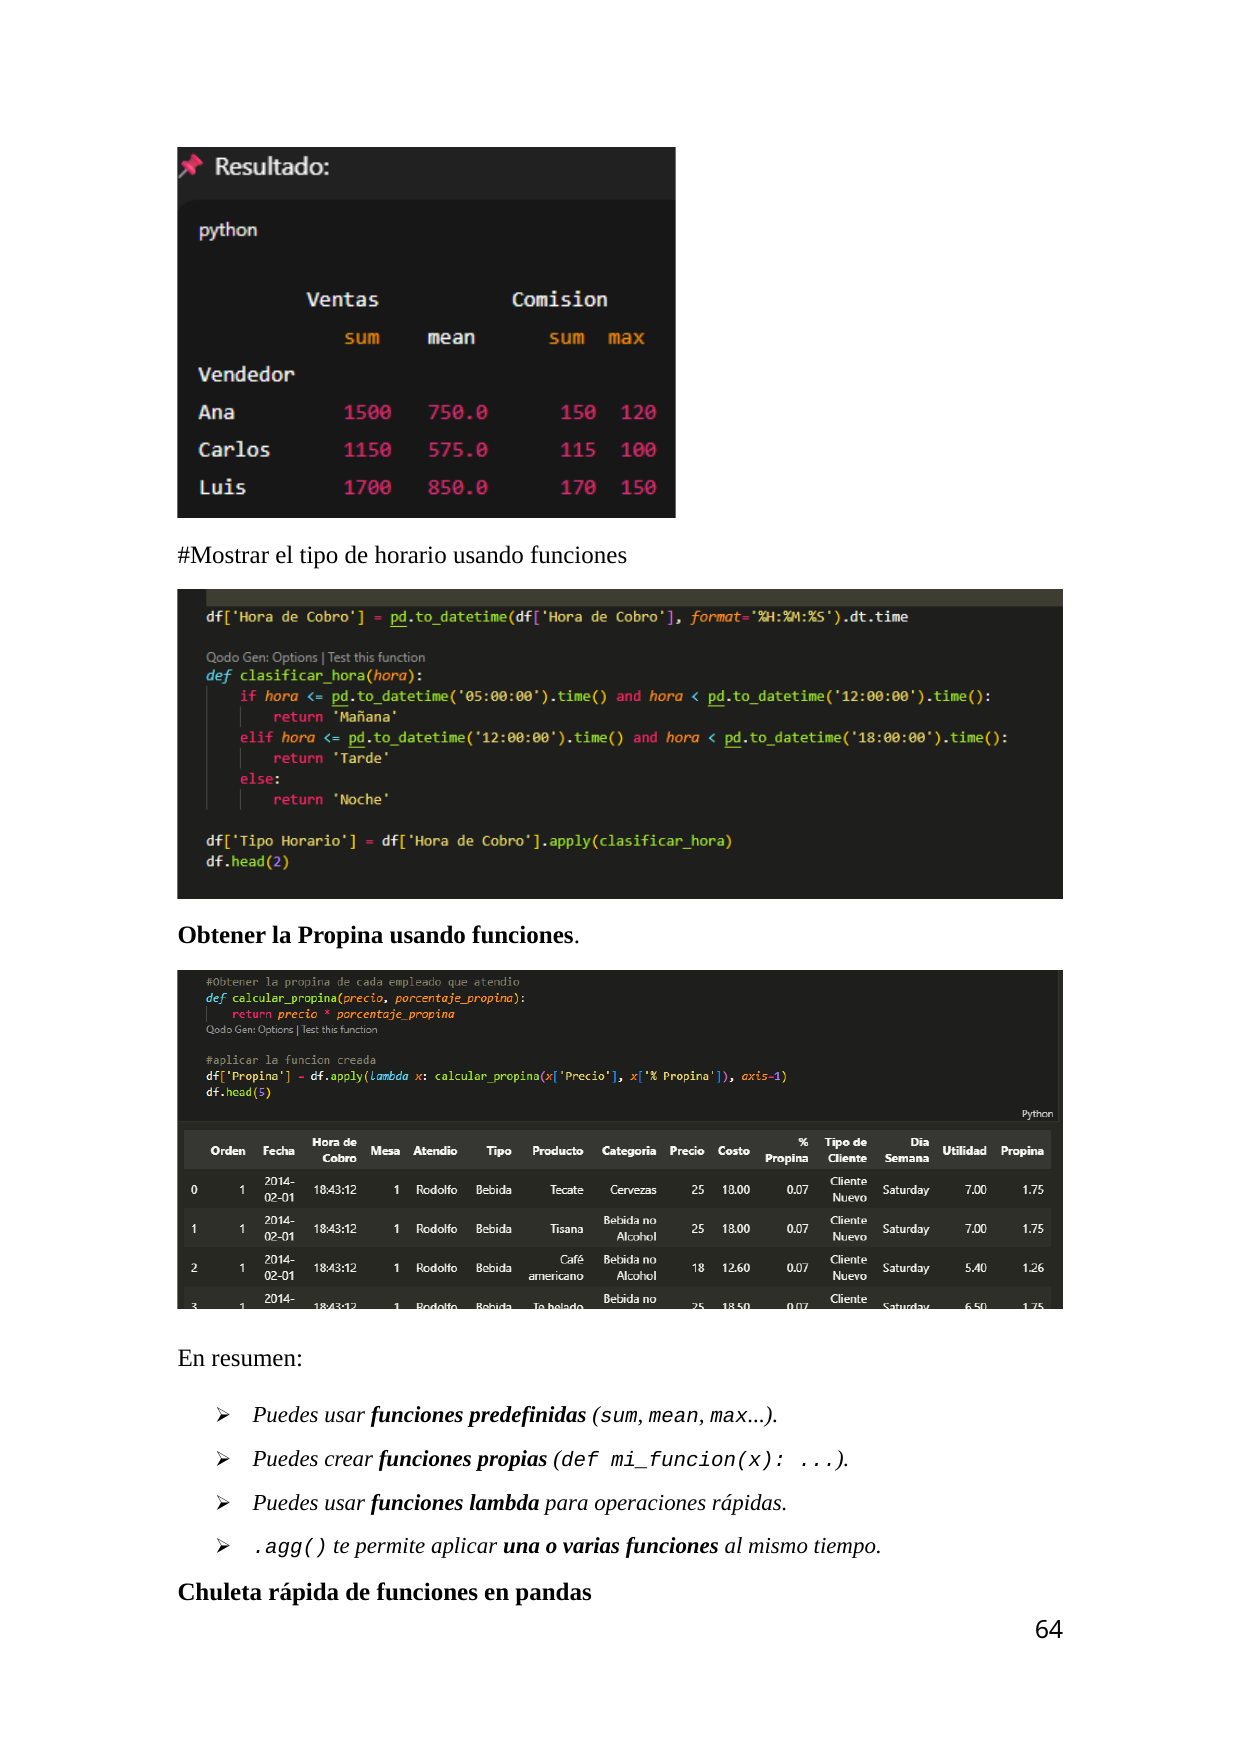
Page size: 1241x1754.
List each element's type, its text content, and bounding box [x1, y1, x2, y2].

text Obtener la Propina usando funciones. [177, 920, 1063, 949]
picture [177, 970, 1063, 1309]
picture [177, 589, 1063, 899]
text #Mostrar el tipo de horario usando funciones [177, 540, 1063, 568]
text .agg() te permite aplicar una o varias funciones al mismo tiempo. [215, 1532, 1063, 1560]
picture [177, 147, 676, 518]
text En resumen: [177, 1343, 1063, 1372]
text Puedes crear funciones propias (def mi_funcion(x): ...). [215, 1445, 1063, 1473]
text Puedes usar funciones predefinidas (sum, mean, max...). [215, 1401, 1063, 1428]
text Puedes usar funciones lambda para operaciones rápidas. [215, 1489, 1063, 1516]
text Chuleta rápida de funciones en pandas [177, 1577, 1063, 1605]
